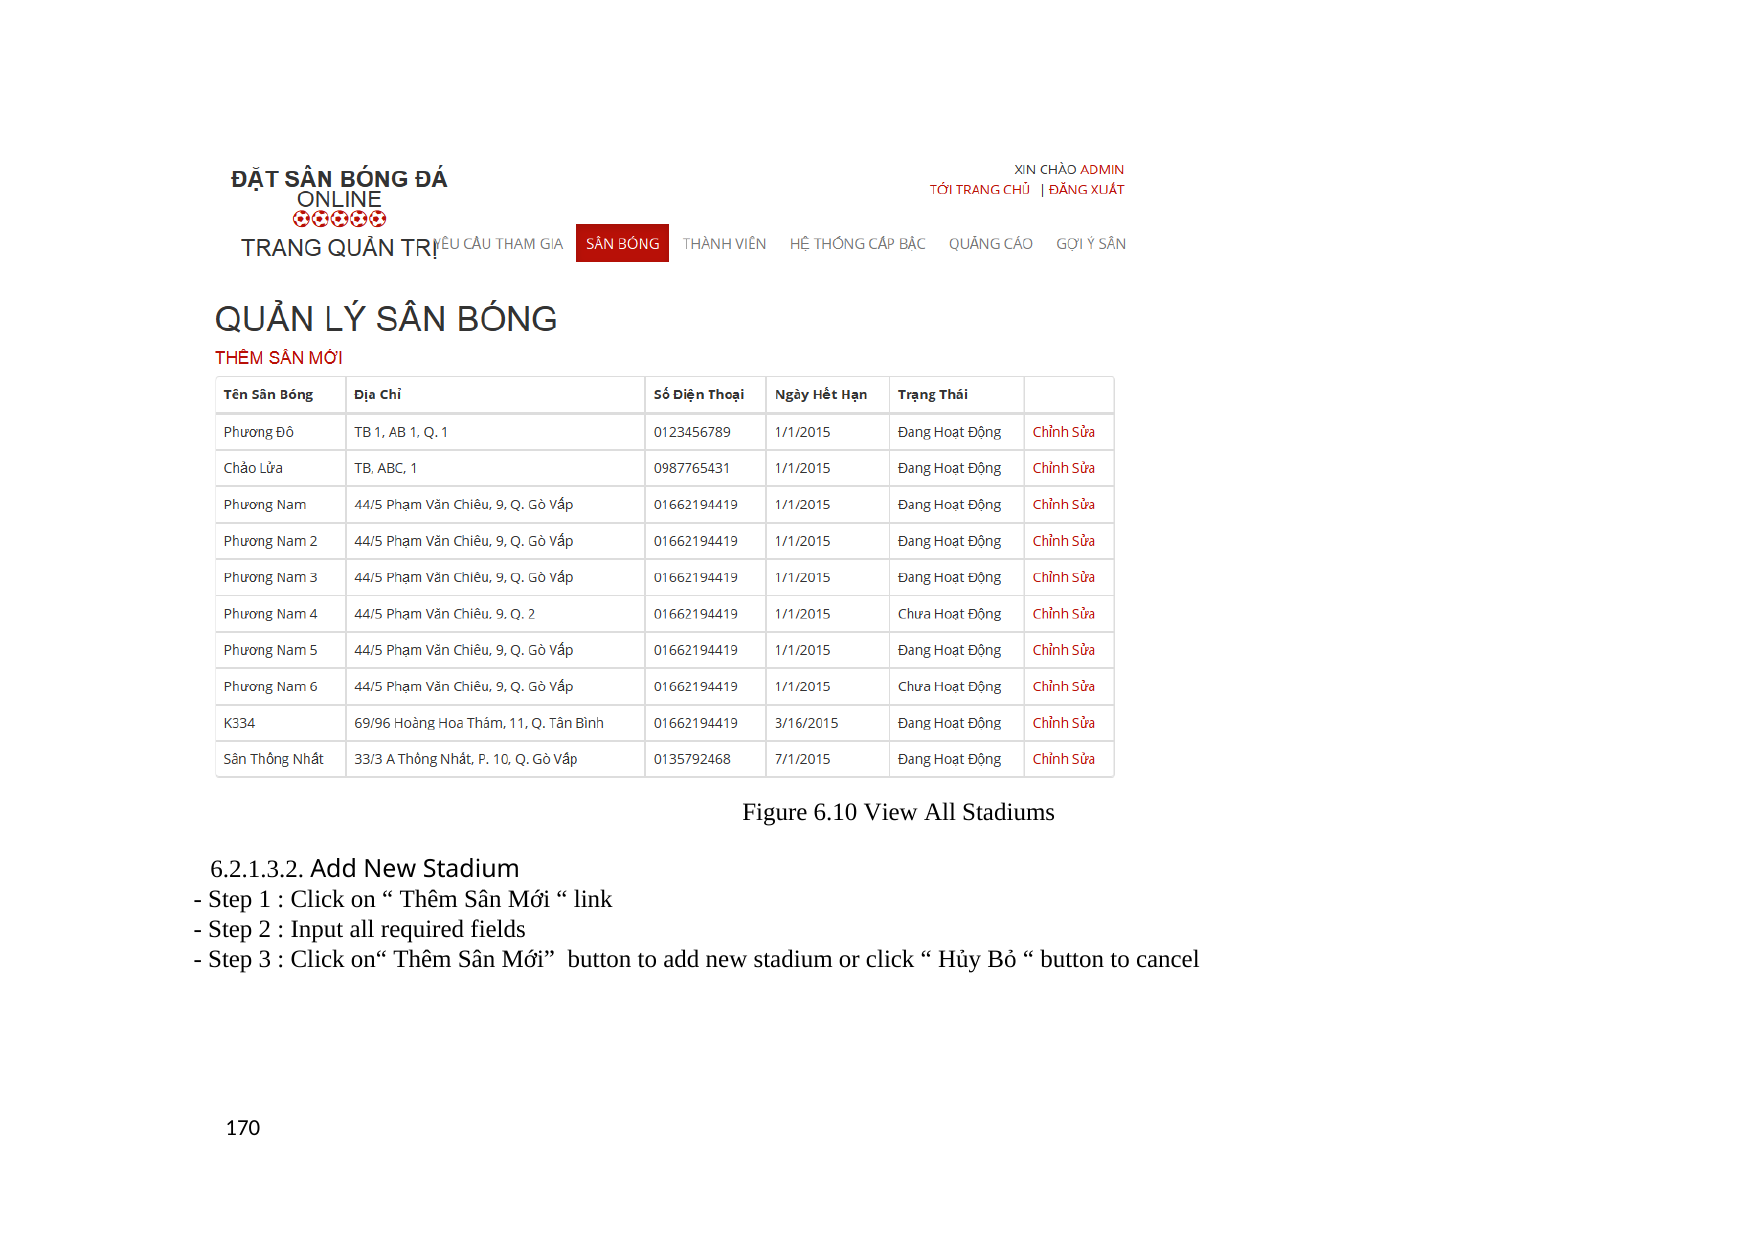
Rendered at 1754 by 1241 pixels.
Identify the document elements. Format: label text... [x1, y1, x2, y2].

text Figure 6.10 View All Stadiums [193, 797, 1604, 826]
picture [193, 149, 1136, 797]
text - Step 2 : Input all required fields [193, 914, 1604, 943]
text - Step 3 : Click on“ Thêm Sân Mới” button to add new stadium or click “ Hủy Bỏ “ button to cancel [193, 944, 1604, 973]
subtitle Add New Stadium [210, 851, 1604, 884]
text - Step 1 : Click on “ Thêm Sân Mới “ link [193, 884, 1604, 913]
